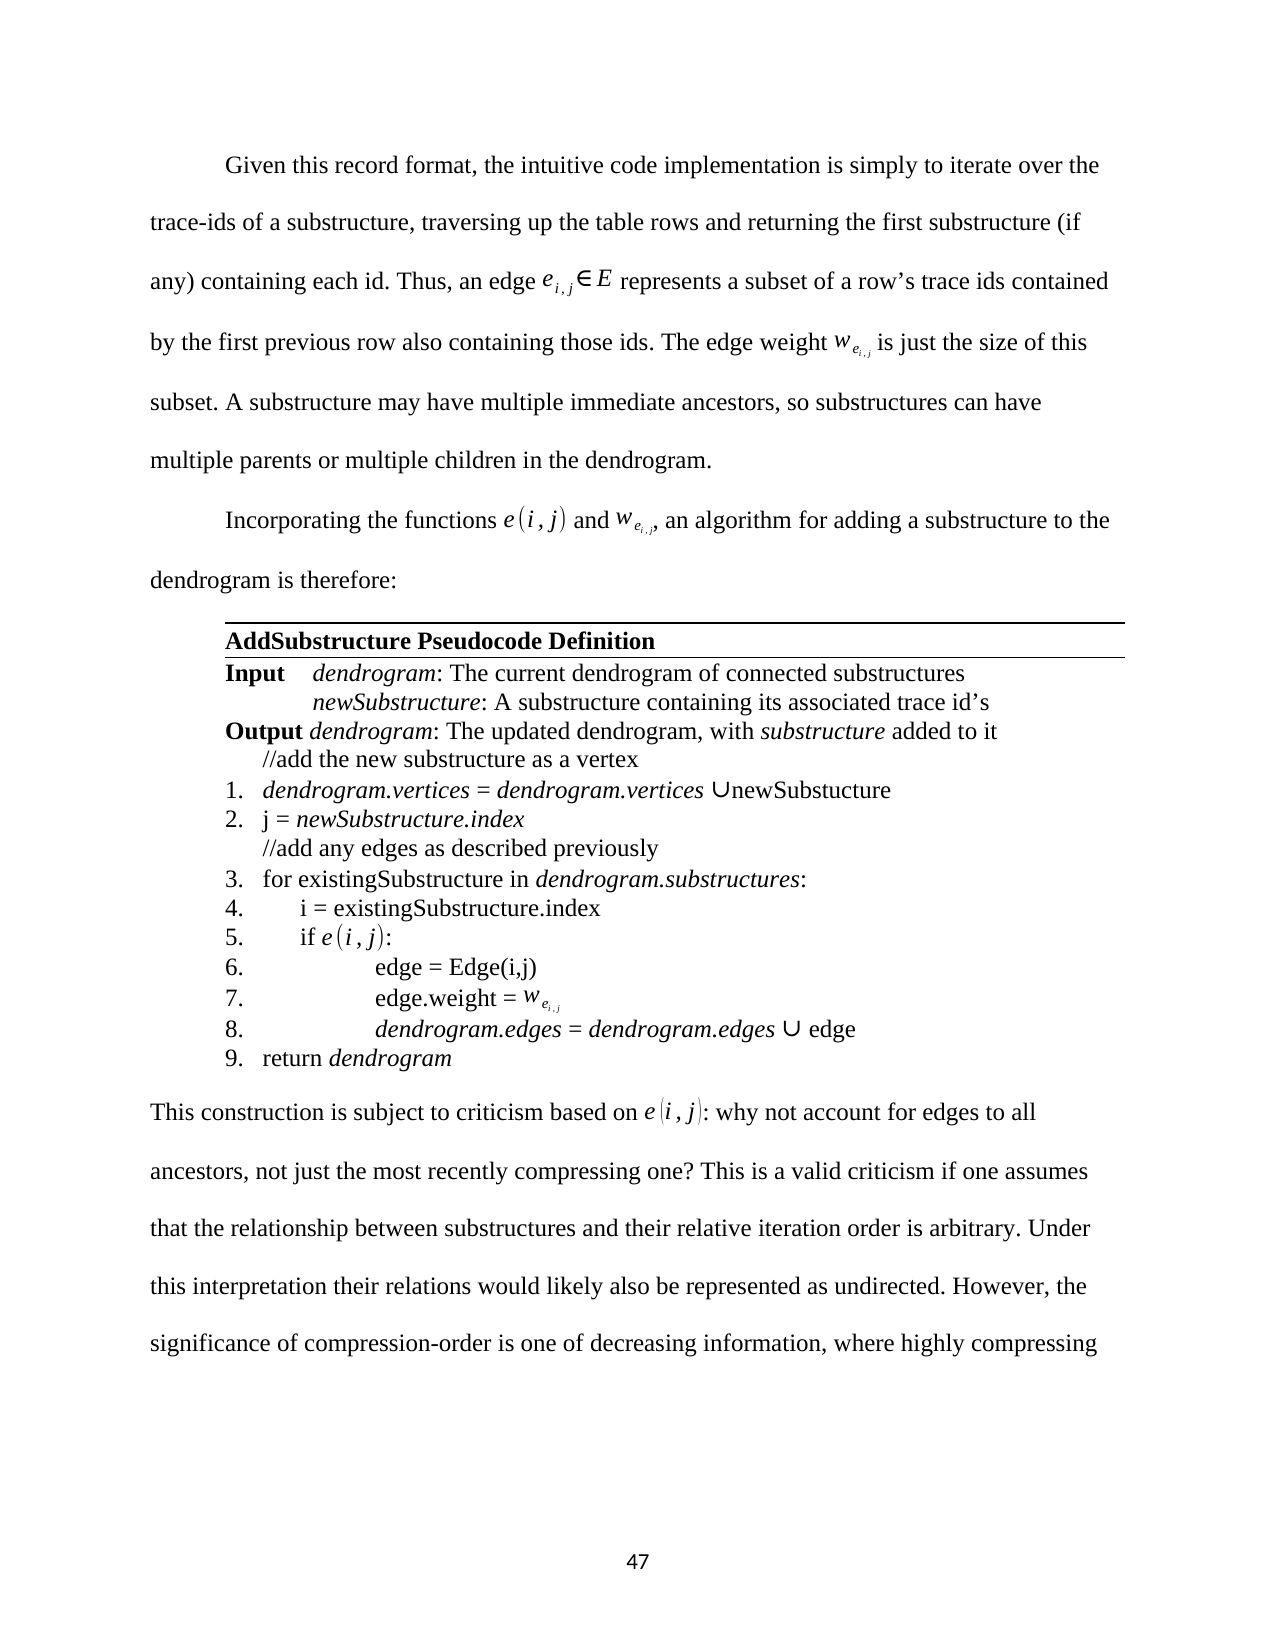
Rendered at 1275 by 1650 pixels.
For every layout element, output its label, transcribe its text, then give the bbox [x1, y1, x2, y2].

list if : [225, 922, 1125, 952]
list i = existingSubstructure.index [225, 893, 1125, 922]
text Output dendrogram: The updated dendrogram, with substructure added to it [225, 716, 1125, 744]
list edge.weight = [225, 980, 1125, 1014]
list //add any edges as described previously [262, 833, 1125, 862]
list j = newSubstructure.index [225, 804, 1125, 833]
text Input dendrogram: The current dendrogram of connected substructures [225, 658, 1125, 687]
list return dendrogram [225, 1043, 1125, 1071]
text Given this record format, the intuitive code implementation is simply to iterate over the trace-ids of a substructure, traversing up the table rows and returning the first substructure (if any) containing each id. Thus, an edge represents a subset of a row’s trace ids contained by the first previous row also containing those ids. The edge weight is just the size of this subset. A substructure may have multiple immediate ancestors, so substructures can have multiple parents or multiple children in the dendrogram. [150, 150, 1125, 474]
list for existingSubstructure in dendrogram.substructures: [225, 864, 1125, 893]
list //add the new substructure as a vertex [262, 744, 1125, 773]
list dendrogram.vertices = dendrogram.vertices newSubstucture [225, 776, 1125, 804]
text newSubstructure: A substructure containing its associated trace id’s [225, 687, 1125, 716]
list edge = Edge(i,j) [225, 952, 1125, 980]
list dendrogram.edges = dendrogram.edges edge [225, 1014, 1125, 1043]
text AddSubstructure Pseudocode Definition [225, 624, 1125, 657]
text Incorporating the functions and , an algorithm for adding a substructure to the dendrogram is therefore: [150, 502, 1125, 593]
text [150, 1096, 1125, 1357]
